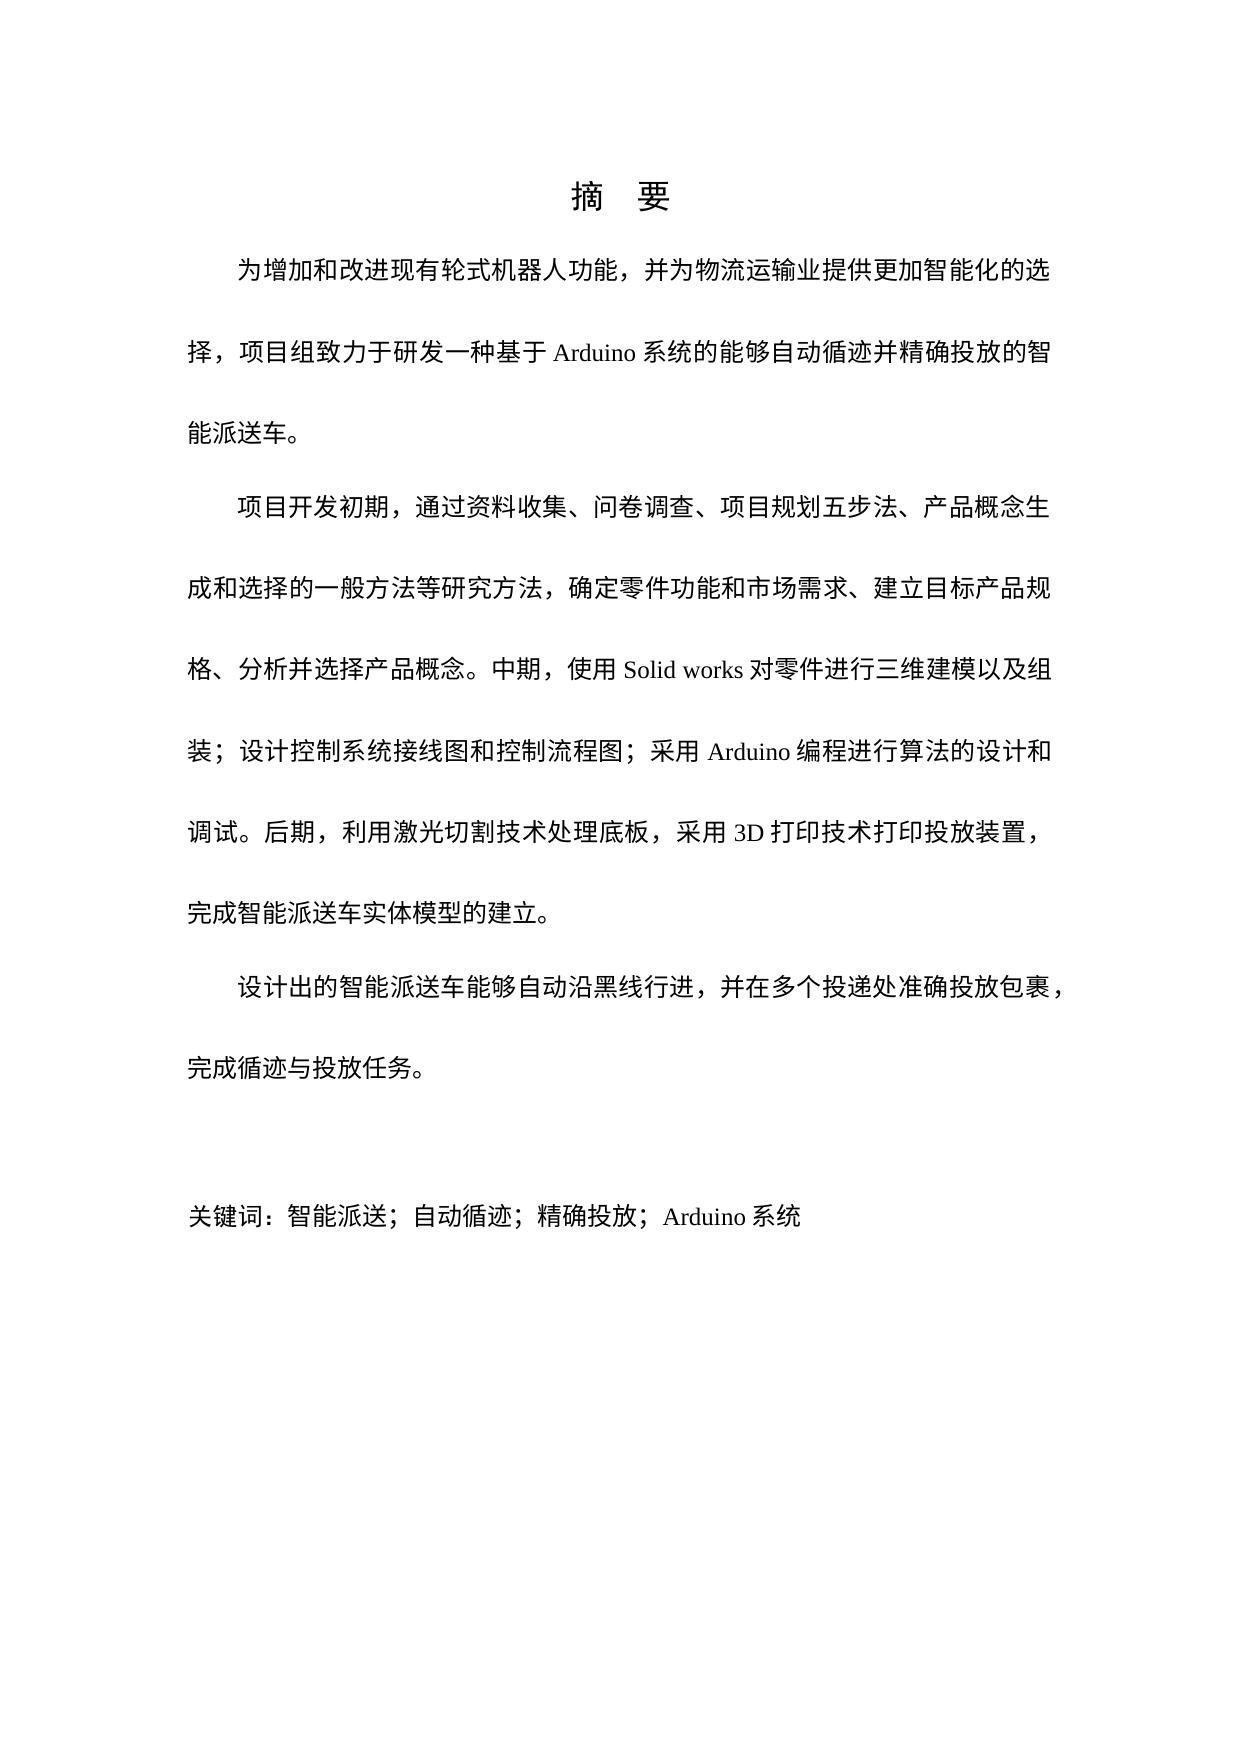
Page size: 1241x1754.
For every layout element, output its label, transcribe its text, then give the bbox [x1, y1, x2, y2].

text 设计出的智能派送车能够自动沿黑线行进，并在多个投递处准确投放包裹，完成循迹与投放任务。 [187, 953, 1053, 1099]
text 摘 要 [187, 162, 1053, 227]
text 项目开发初期，通过资料收集、问卷调查、项目规划五步法、产品概念生成和选择的一般方法等研究方法，确定零件功能和市场需求、建立目标产品规格、分析并选择产品概念。中期，使用Solid works对零件进行三维建模以及组装；设计控制系统接线图和控制流程图；采用Arduino编程进行算法的设计和调试。后期，利用激光切割技术处理底板，采用3D打印技术打印投放装置，完成智能派送车实体模型的建立。 [187, 473, 1053, 944]
text 关键词：智能派送；自动循迹；精确投放；Arduino系统 [187, 1182, 1053, 1247]
text 为增加和改进现有轮式机器人功能，并为物流运输业提供更加智能化的选择，项目组致力于研发一种基于Arduino系统的能够自动循迹并精确投放的智能派送车。 [187, 236, 1053, 464]
